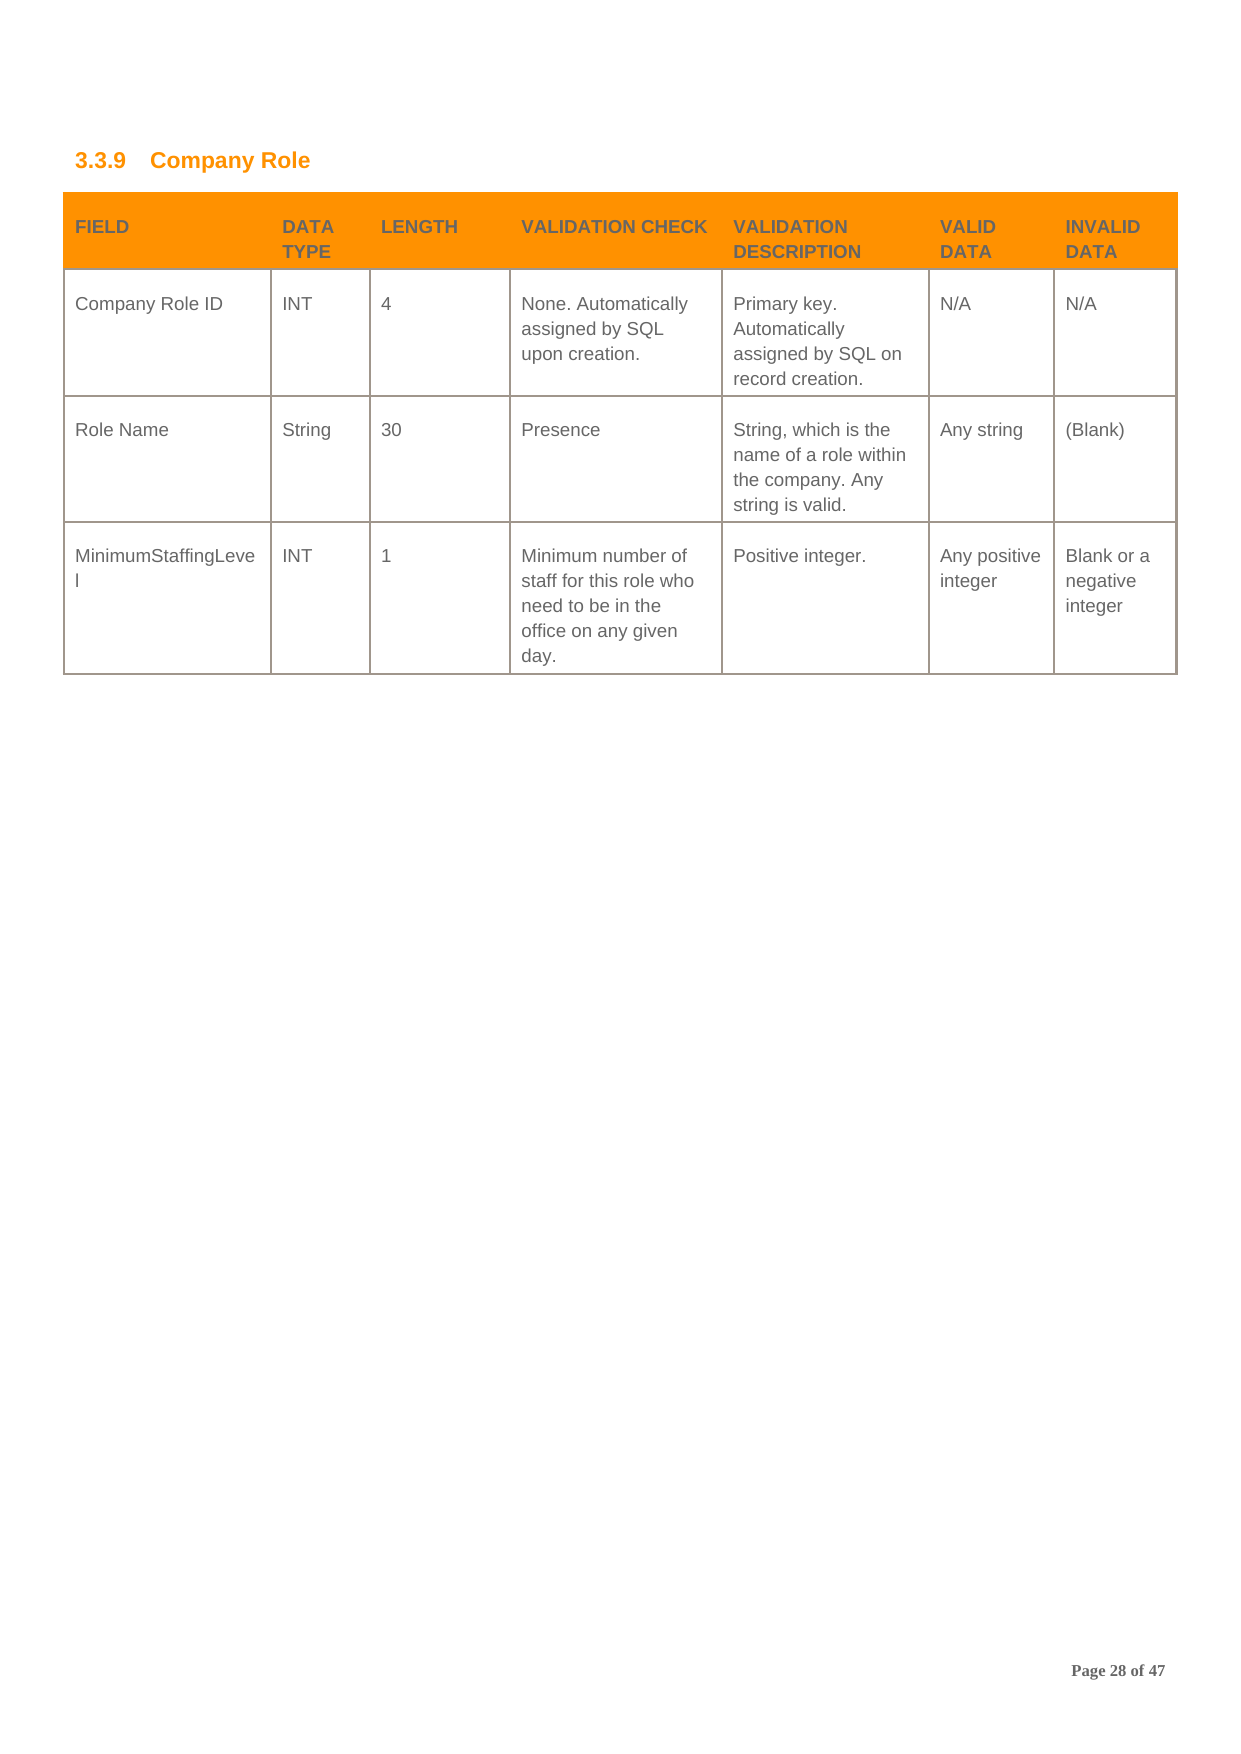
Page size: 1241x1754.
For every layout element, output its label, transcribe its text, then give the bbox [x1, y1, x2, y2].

table_cell Company Role ID [65, 270, 270, 395]
table_cell None. Automatically assigned by SQL upon creation. [511, 270, 721, 395]
table_header validation description [723, 194, 928, 268]
table_cell Role Name [65, 397, 270, 521]
table_header Data type [272, 194, 369, 268]
table_cell INT [272, 270, 369, 395]
table_header length [371, 194, 509, 268]
table_cell String [272, 397, 369, 521]
table_cell 4 [371, 270, 509, 395]
table_cell Positive integer. [723, 523, 928, 673]
table_cell Presence [511, 397, 721, 521]
table_cell Any string [930, 397, 1053, 521]
table_cell MinimumStaffingLevel [65, 523, 270, 673]
table_cell 1 [371, 523, 509, 673]
table_header validation check [511, 194, 721, 268]
table_header invalid data [1055, 194, 1175, 268]
table_cell 30 [371, 397, 509, 521]
table_header Field [65, 194, 270, 268]
table_header valid data [930, 194, 1053, 268]
table_cell N/A [1055, 270, 1175, 395]
table_cell Blank or a negative integer [1055, 523, 1175, 673]
table_cell N/A [930, 270, 1053, 395]
table_cell Any positive integer [930, 523, 1053, 673]
subtitle Company Role [75, 147, 1165, 173]
table_cell Primary key. Automatically assigned by SQL on record creation. [723, 270, 928, 395]
table_cell Minimum number of staff for this role who need to be in the office on any given day. [511, 523, 721, 673]
table_cell String, which is the name of a role within the company. Any string is valid. [723, 397, 928, 521]
table_cell INT [272, 523, 369, 673]
table_cell (Blank) [1055, 397, 1175, 521]
